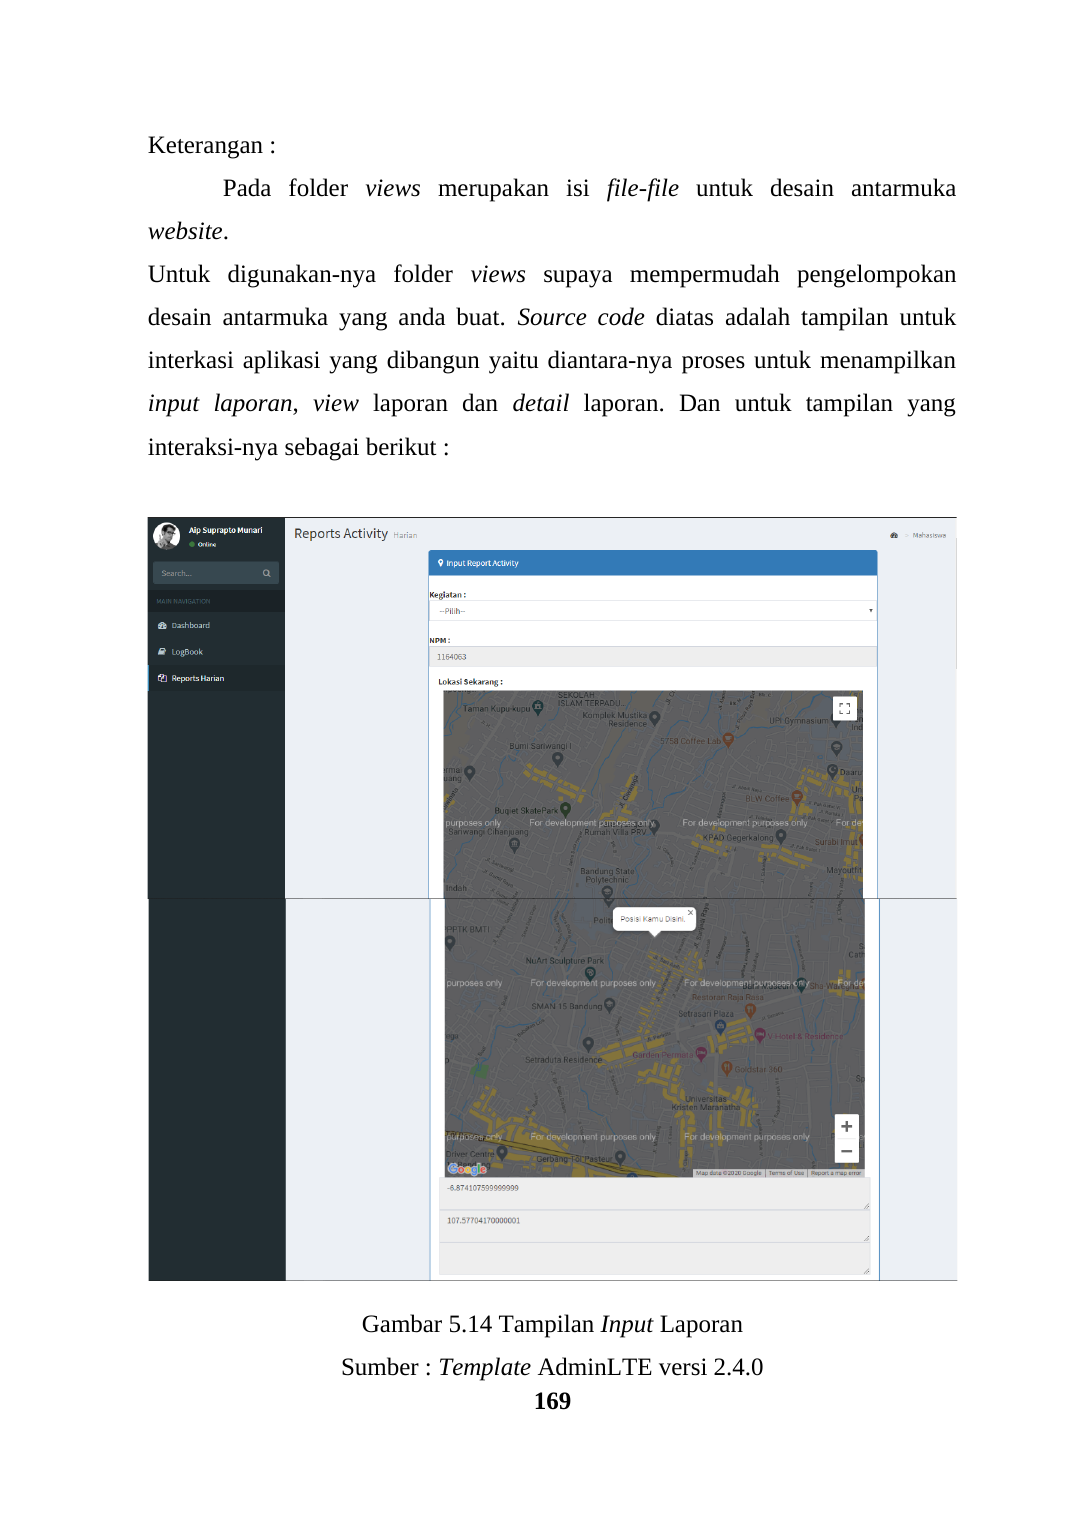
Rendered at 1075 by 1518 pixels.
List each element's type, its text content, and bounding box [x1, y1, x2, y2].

list Pada folder views merupakan isi file-file untuk desain antarmuka website. [148, 173, 957, 245]
picture [147, 517, 958, 1281]
list Gambar 5.14 Tampilan Input Laporan [148, 1281, 957, 1338]
list Keterangan : [148, 130, 957, 158]
text Sumber : Template AdminLTE versi 2.4.0 [148, 1352, 957, 1381]
list Untuk digunakan-nya folder views supaya mempermudah pengelompokan desain antarmuka yang anda buat. Source code diatas adalah tampilan untuk interkasi aplikasi yang dibangun yaitu diantara-nya proses untuk menampilkan input laporan, view laporan dan detail laporan. Dan untuk tampilan yang interaksi-nya sebagai berikut : [148, 259, 957, 460]
